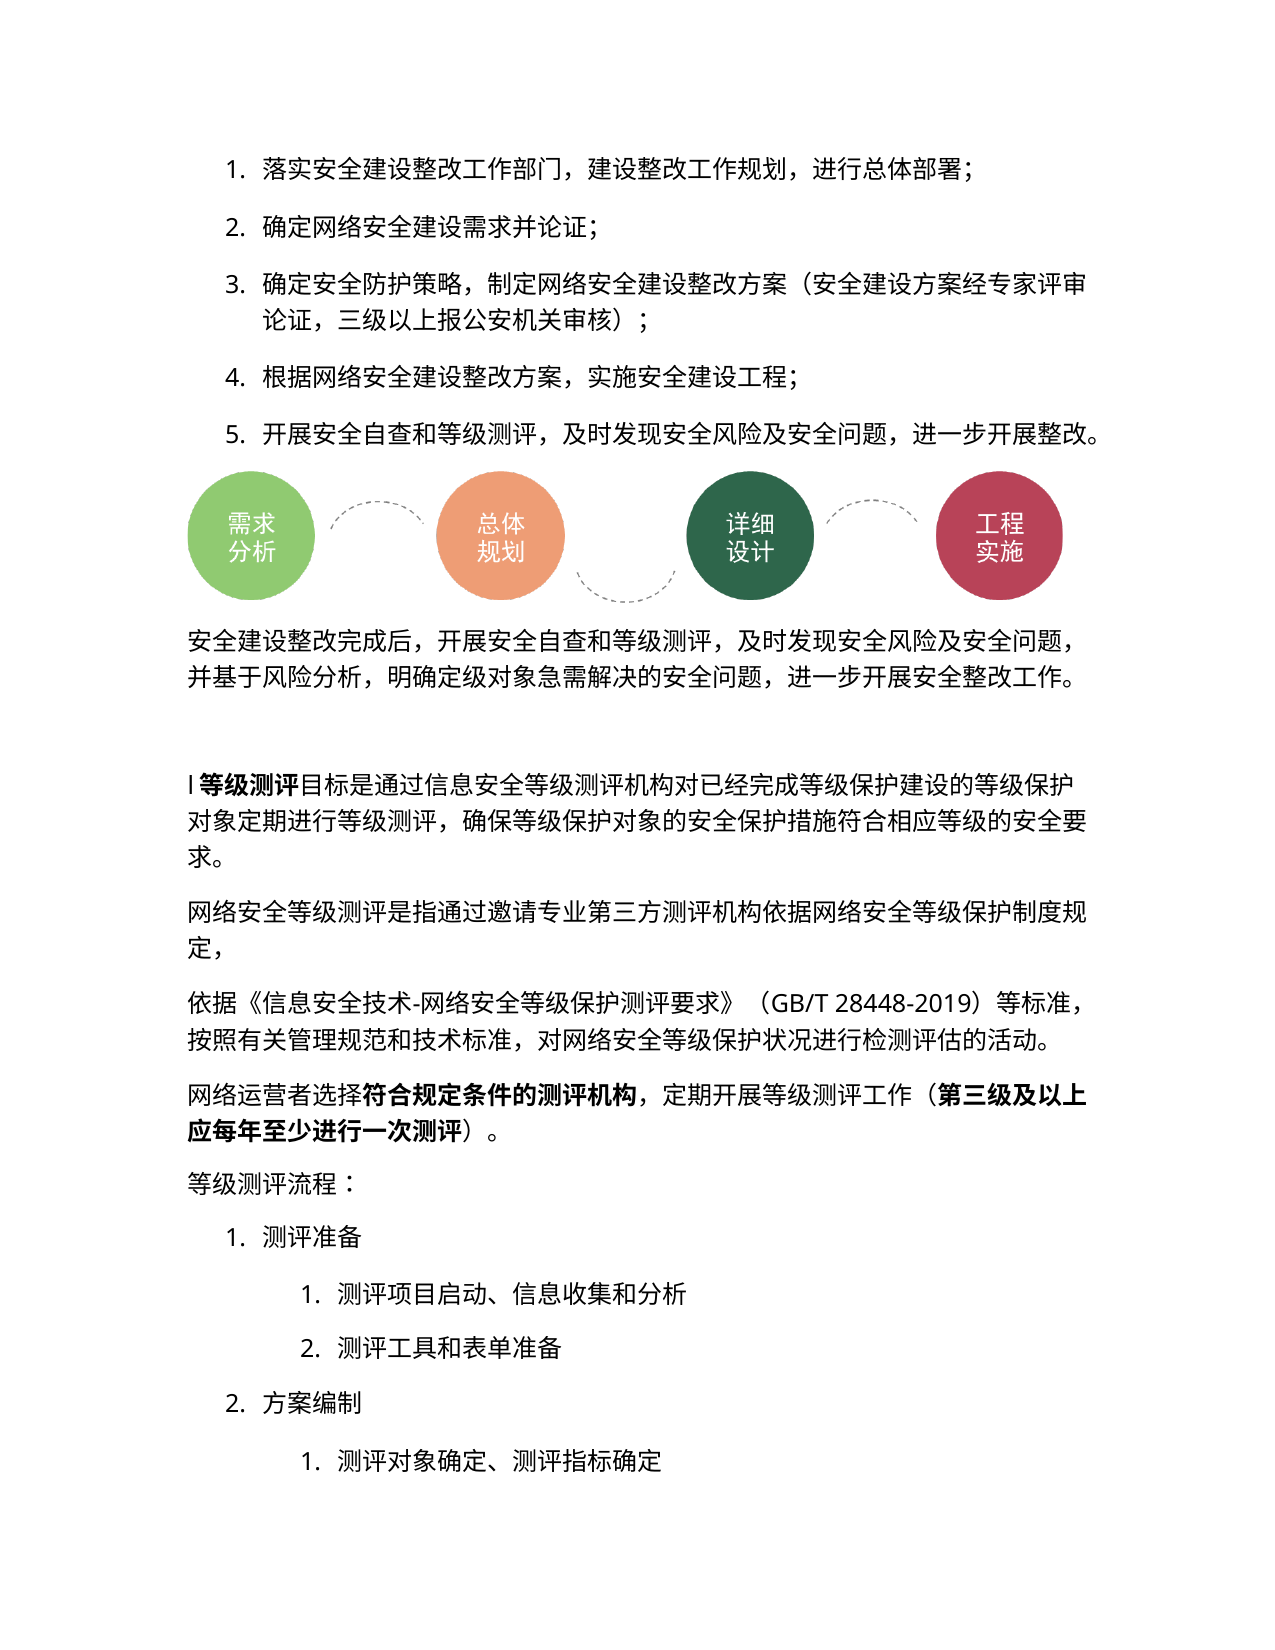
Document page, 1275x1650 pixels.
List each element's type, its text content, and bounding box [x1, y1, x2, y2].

picture [187, 471, 1063, 603]
list 测评准备 [225, 1219, 1087, 1253]
text 等级测评流程： [187, 1166, 1087, 1200]
list 开展安全自查和等级测评，及时发现安全风险及安全问题，进一步开展整改。 [225, 414, 1087, 451]
list 确定安全防护策略，制定网络安全建设整改方案（安全建设方案经专家评审论证，三级以上报公安机关审核）； [225, 264, 1087, 337]
list 落实安全建设整改工作部门，建设整改工作规划，进行总体部署； [225, 150, 1087, 186]
text 网络运营者选择符合规定条件的测评机构，定期开展等级测评工作（第三级及以上应每年至少进行一次测评）。 [187, 1075, 1087, 1148]
list 测评对象确定、测评指标确定 [300, 1441, 1087, 1477]
list 方案编制 [225, 1386, 1087, 1420]
list 测评工具和表单准备 [300, 1331, 1087, 1365]
text 安全建设整改完成后，开展安全自查和等级测评，及时发现安全风险及安全问题，并基于风险分析，明确定级对象急需解决的安全问题，进一步开展安全整改工作。 [187, 621, 1087, 693]
list 根据网络安全建设整改方案，实施安全建设工程； [225, 357, 1087, 394]
list 测评项目启动、信息收集和分析 [300, 1274, 1087, 1310]
list 确定网络安全建设需求并论证； [225, 207, 1087, 243]
text 依据《信息安全技术-网络安全等级保护测评要求》（GB/T 28448-2019）等标准，按照有关管理规范和技术标准，对网络安全等级保护状况进行检测评估的活动。 [187, 984, 1087, 1056]
text 网络安全等级测评是指通过邀请专业第三方测评机构依据网络安全等级保护制度规定， [187, 893, 1087, 965]
text l等级测评目标是通过信息安全等级测评机构对已经完成等级保护建设的等级保护对象定期进行等级测评，确保等级保护对象的安全保护措施符合相应等级的安全要求。 [187, 765, 1087, 874]
